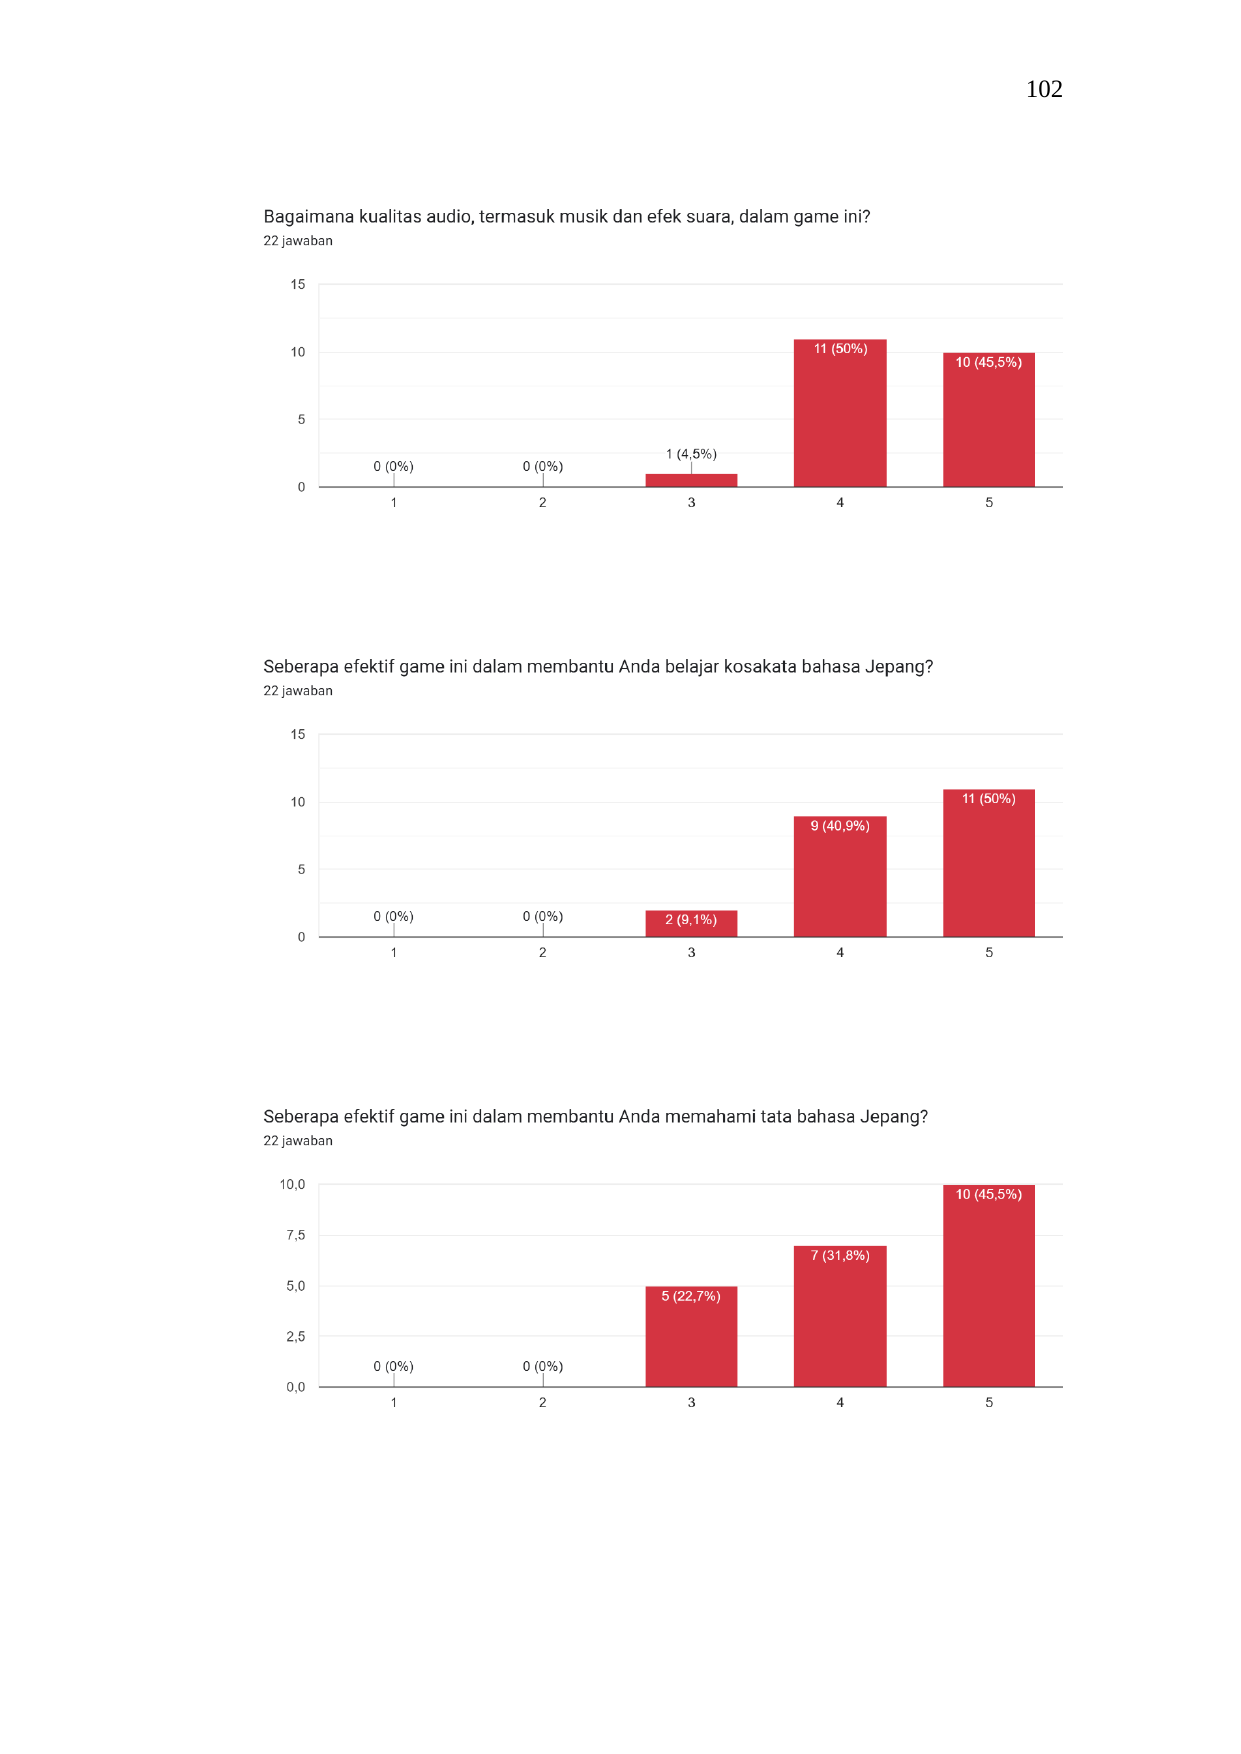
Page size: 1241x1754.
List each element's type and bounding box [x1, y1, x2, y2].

picture [236, 177, 1063, 571]
picture [236, 1078, 1063, 1471]
picture [236, 627, 1063, 1021]
